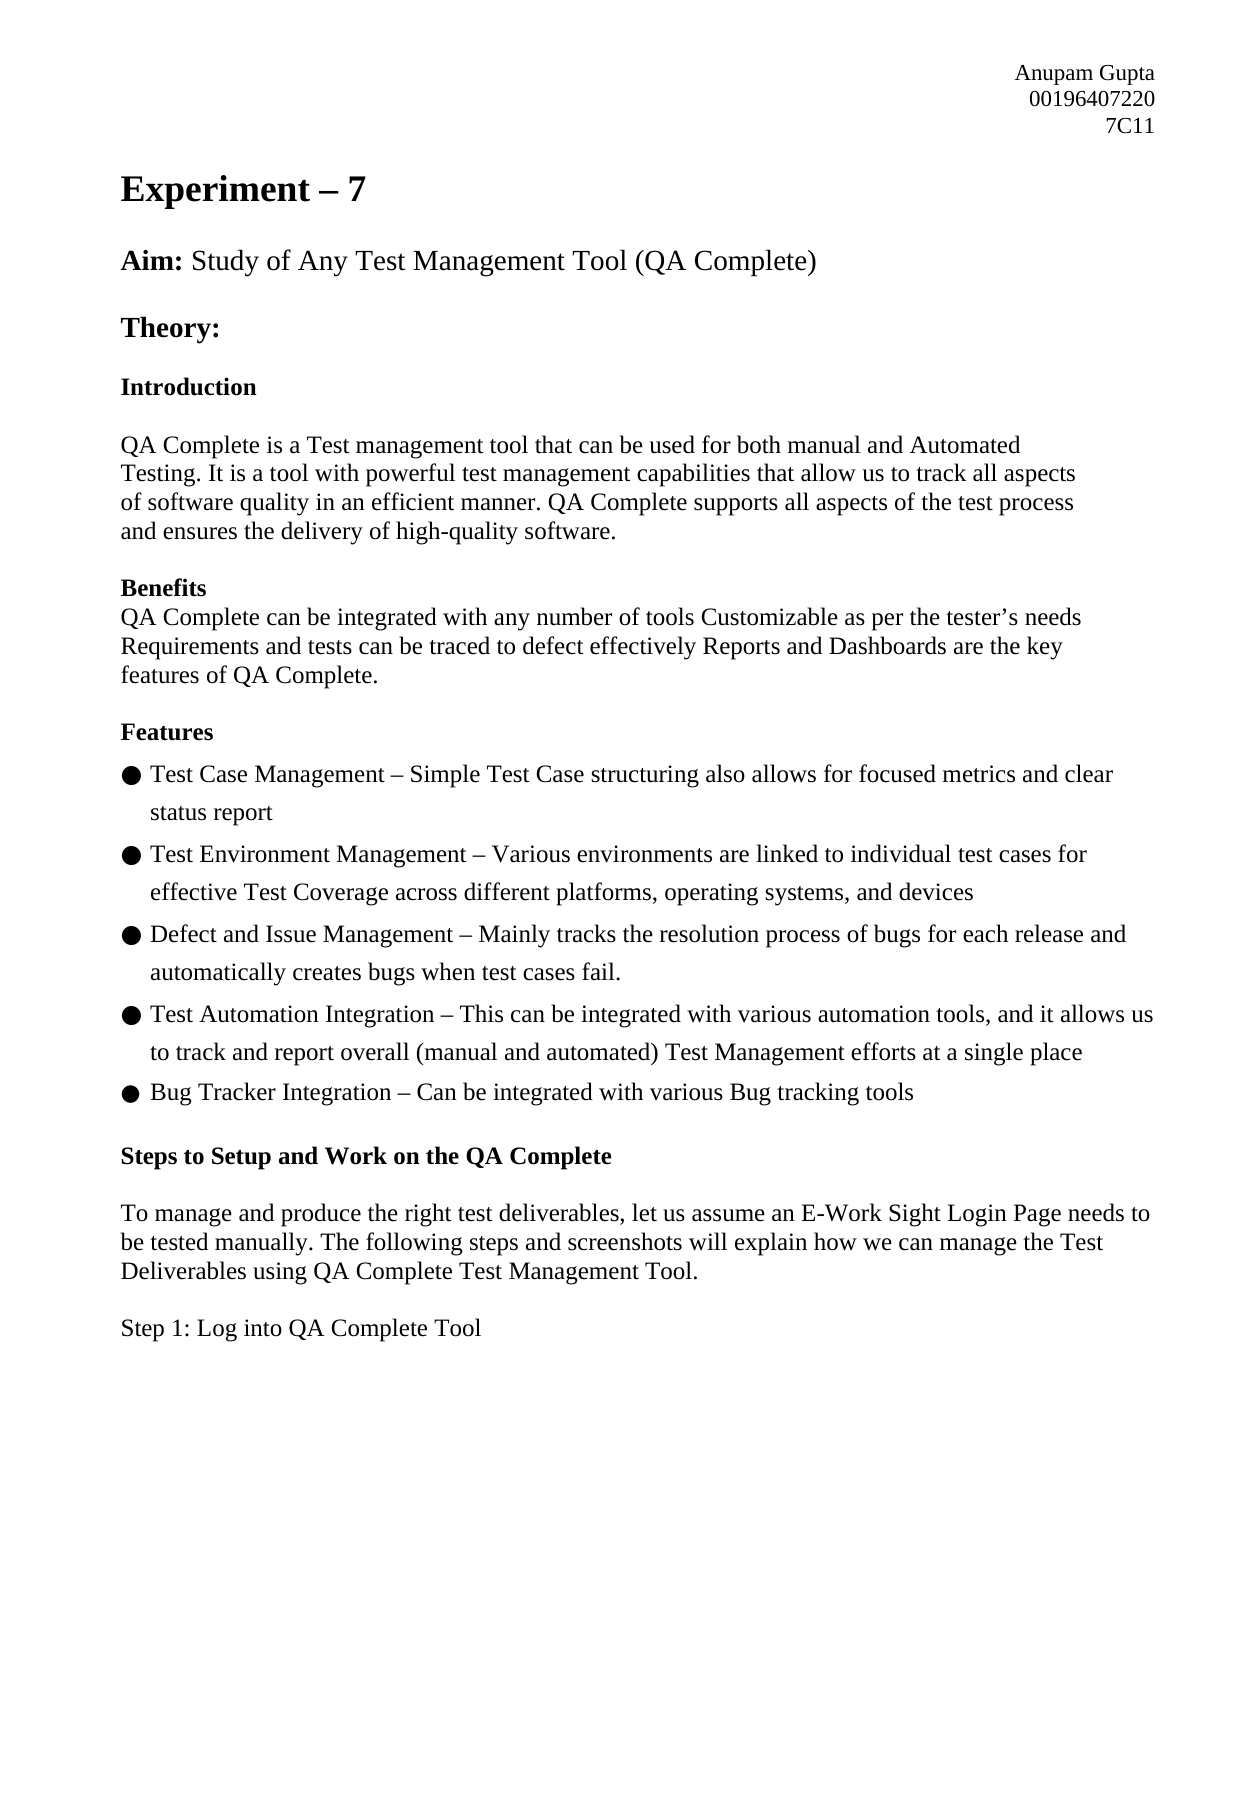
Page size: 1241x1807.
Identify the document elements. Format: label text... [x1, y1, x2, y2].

text Testing. It is a tool with powerful test management capabilities that allow us to track all aspects [120, 458, 1154, 487]
text Introduction [120, 372, 1154, 401]
text Steps to Setup and Work on the QA Complete [120, 1141, 1154, 1170]
text QA Complete is a Test management tool that can be used for both manual and Automated [120, 430, 1154, 458]
text To manage and produce the right test deliverables, let us assume an E-Work Sight Login Page needs to be tested manually. The following steps and screenshots will explain how we can manage the Test Deliverables using QA Complete Test Management Tool. [120, 1198, 1154, 1285]
text Aim: Study of Any Test Management Tool (QA Complete) [120, 243, 1154, 276]
text Experiment – 7 [120, 166, 1154, 209]
text features of QA Complete. [120, 660, 1154, 688]
text Requirements and tests can be traced to defect effectively Reports and Dashboards are the key [120, 631, 1154, 660]
text Benefits [120, 573, 1154, 602]
text QA Complete can be integrated with any number of tools Customizable as per the tester’s needs [120, 602, 1154, 631]
text Theory: [120, 310, 1154, 343]
text of software quality in an efficient manner. QA Complete supports all aspects of the test process [120, 487, 1154, 516]
list Test Automation Integration – This can be integrated with various automation tools, and it allows us to track and report overall (manual and automated) Test Management efforts at a single place [120, 986, 1154, 1066]
list Test Environment Management – Various environments are linked to individual test cases for effective Test Coverage across different platforms, operating systems, and devices [120, 826, 1154, 906]
text Features [120, 717, 1154, 746]
list Bug Tracker Integration – Can be integrated with various Bug tracking tools [120, 1066, 1154, 1113]
list Defect and Issue Management – Mainly tracks the resolution process of bugs for each release and automatically creates bugs when test cases fail. [120, 906, 1154, 986]
list Test Case Management – Simple Test Case structuring also allows for focused metrics and clear status report [120, 746, 1154, 826]
text Step 1: Log into QA Complete Tool [120, 1313, 1154, 1342]
text and ensures the delivery of high-quality software. [120, 516, 1154, 545]
